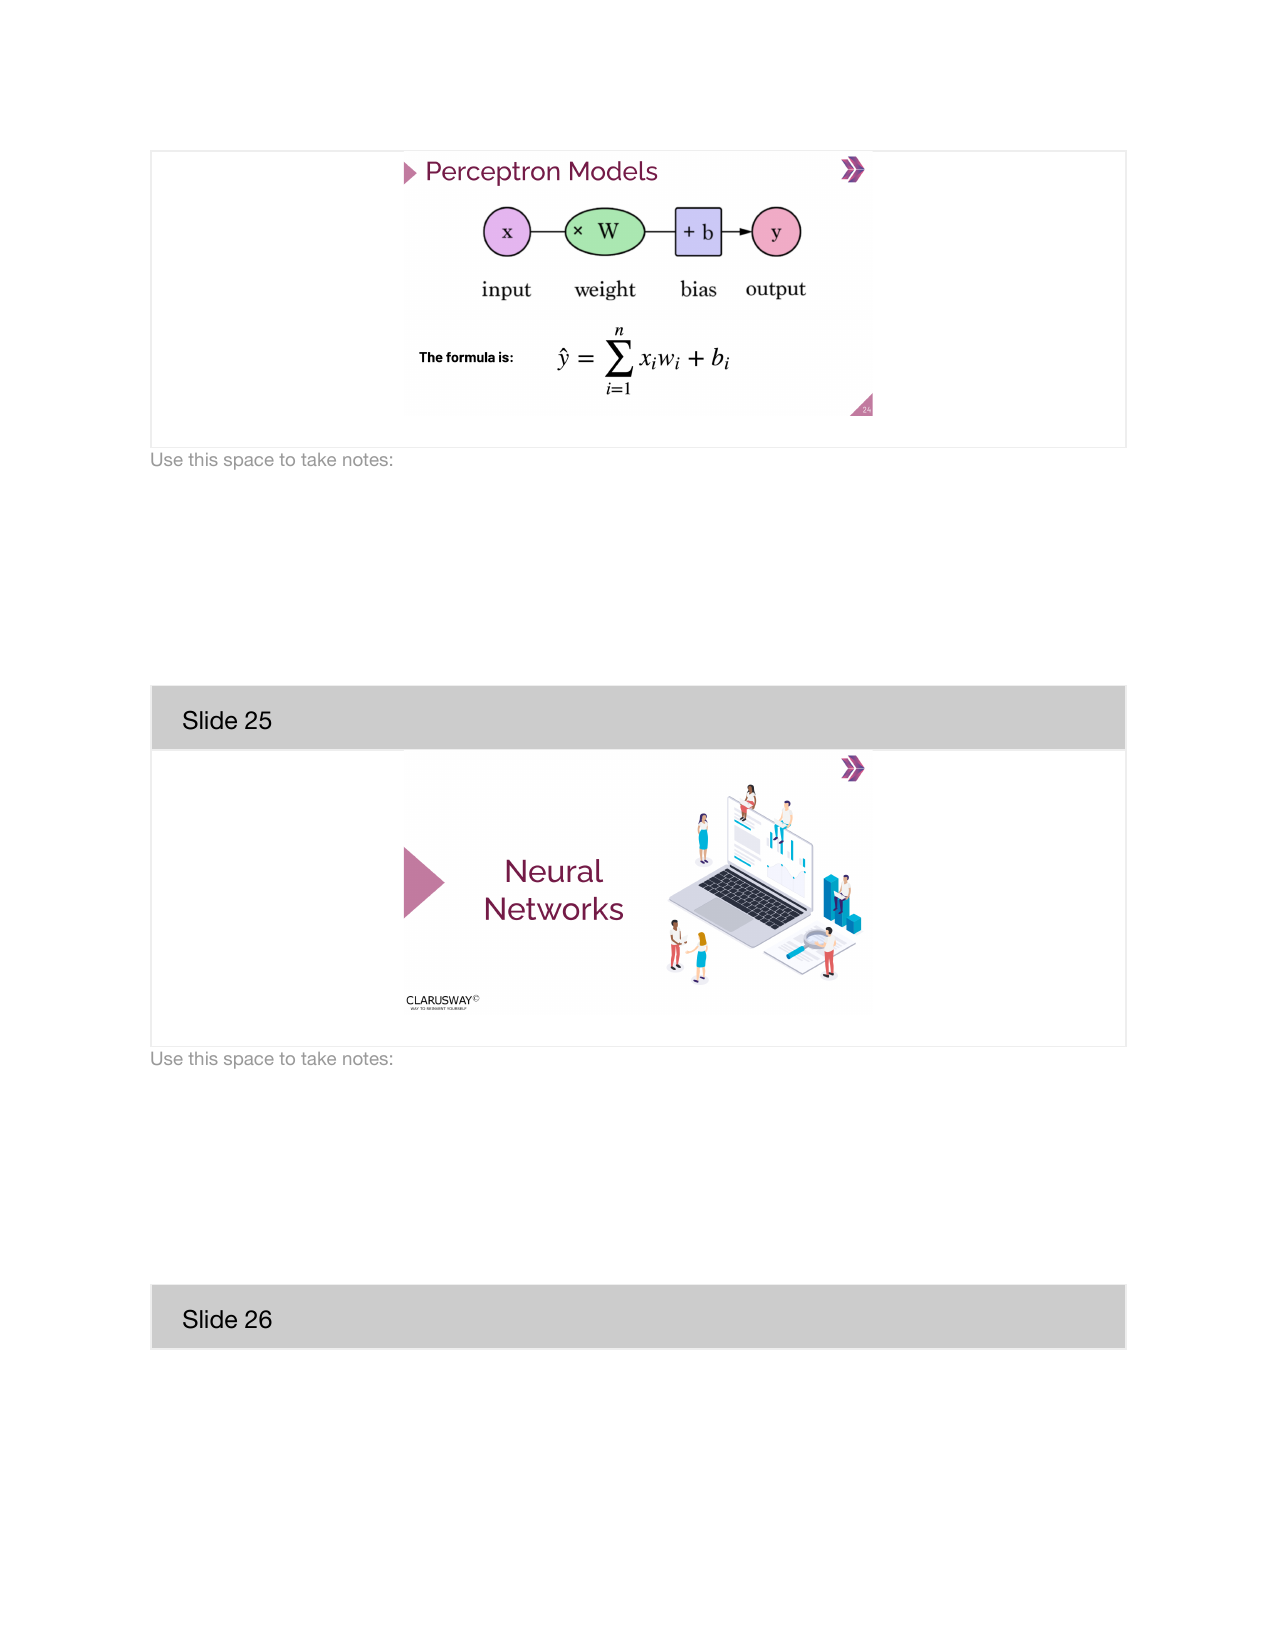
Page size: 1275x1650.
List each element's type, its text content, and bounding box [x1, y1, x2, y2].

table_header Slide 25 [152, 686, 1125, 749]
picture [403, 750, 873, 1015]
table_cell [152, 751, 1125, 1046]
table_cell [152, 152, 1125, 447]
text Use this space to take notes: [150, 448, 1125, 472]
text Use this space to take notes: [150, 1047, 1125, 1071]
picture [403, 151, 873, 416]
table_header Slide 26 [152, 1285, 1125, 1348]
